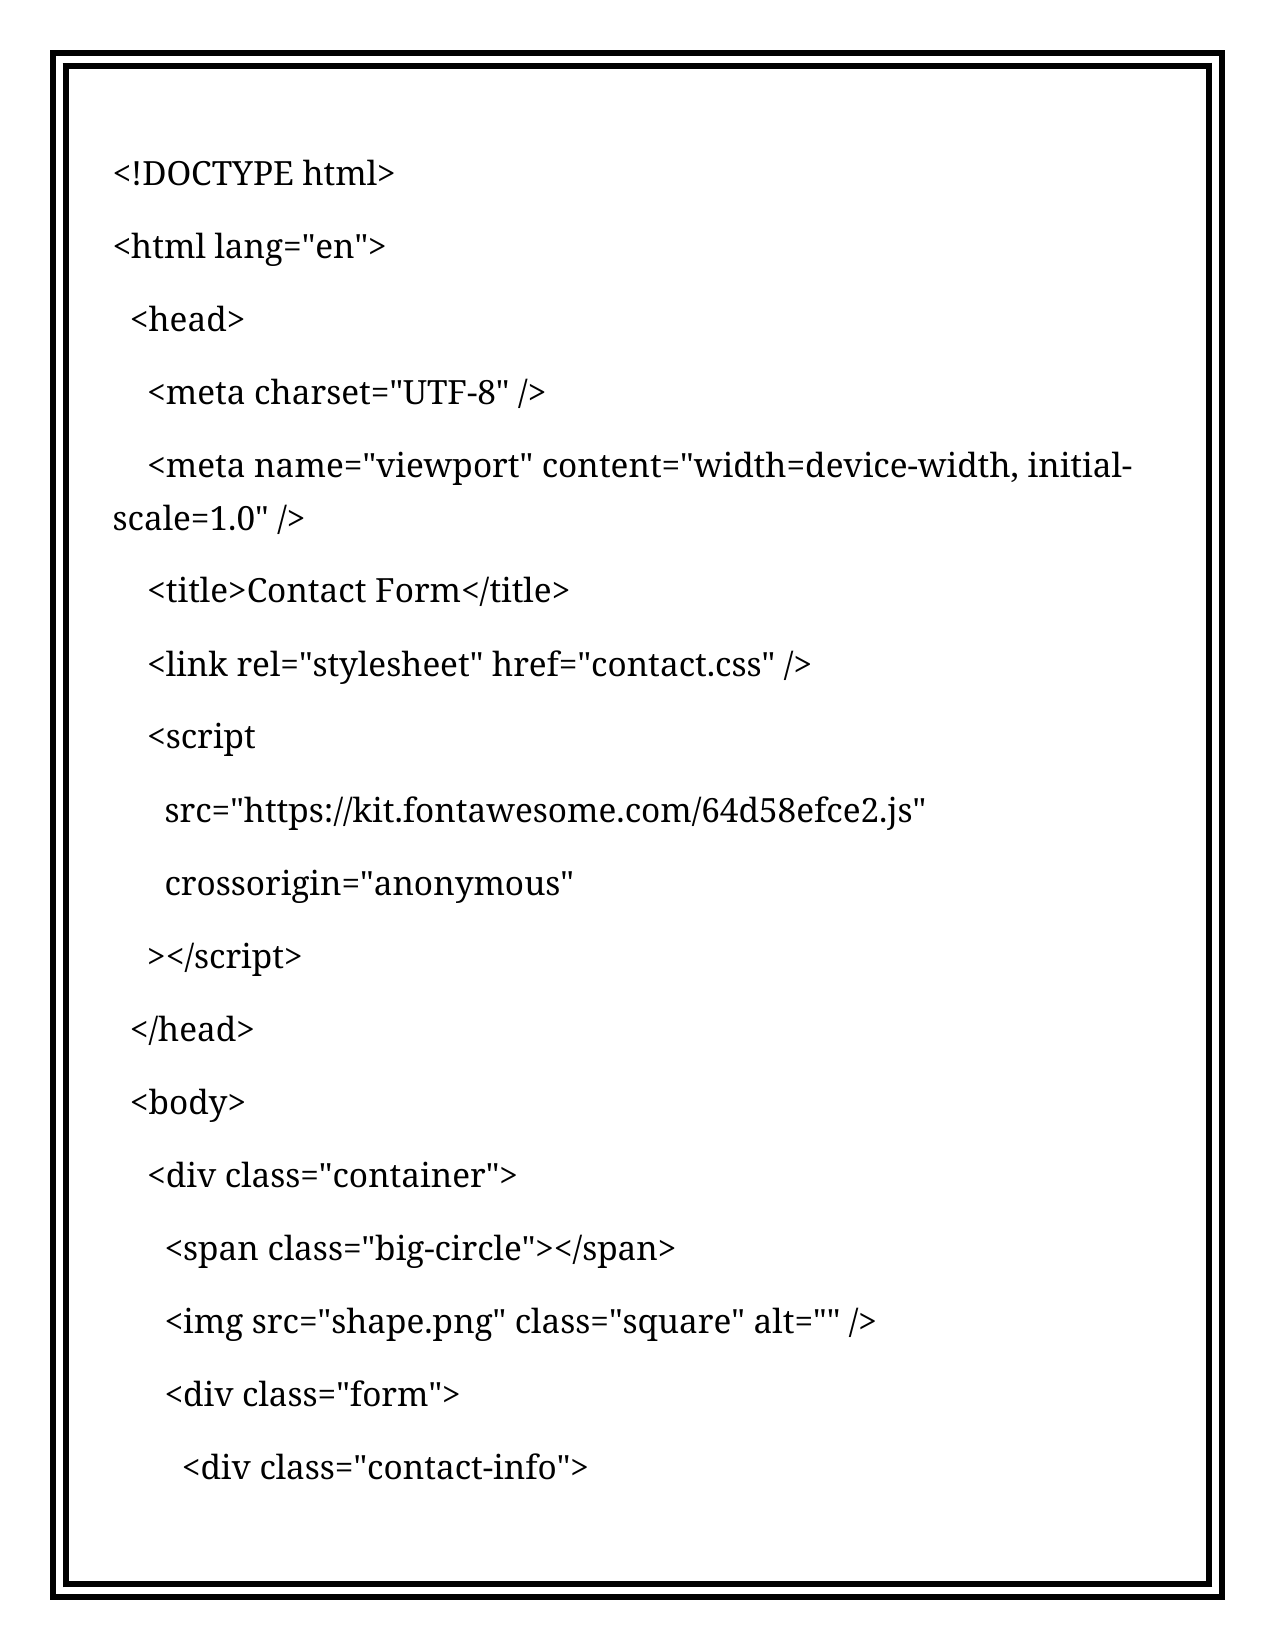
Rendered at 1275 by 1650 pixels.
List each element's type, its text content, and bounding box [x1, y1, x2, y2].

text <head> [112, 296, 1162, 341]
text src="https://kit.fontawesome.com/64d58efce2.js" [112, 786, 1162, 832]
text <meta name="viewport" content="width=device-width, initial-scale=1.0" /> [112, 442, 1162, 540]
text <span class="big-circle"></span> [112, 1224, 1162, 1270]
text <link rel="stylesheet" href="contact.css" /> [112, 640, 1162, 686]
text <html lang="en"> [112, 223, 1162, 268]
text <body> [112, 1078, 1162, 1124]
text <title>Contact Form</title> [112, 567, 1162, 613]
text <script [112, 713, 1162, 759]
text <div class="contact-info"> [112, 1443, 1162, 1489]
text ></script> [112, 932, 1162, 978]
text <div class="container"> [112, 1151, 1162, 1197]
text <img src="shape.png" class="square" alt="" /> [112, 1297, 1162, 1343]
text <meta charset="UTF-8" /> [112, 369, 1162, 414]
text crossorigin="anonymous" [112, 859, 1162, 905]
text <div class="form"> [112, 1371, 1162, 1416]
text <!DOCTYPE html> [112, 150, 1162, 195]
text </head> [112, 1005, 1162, 1051]
